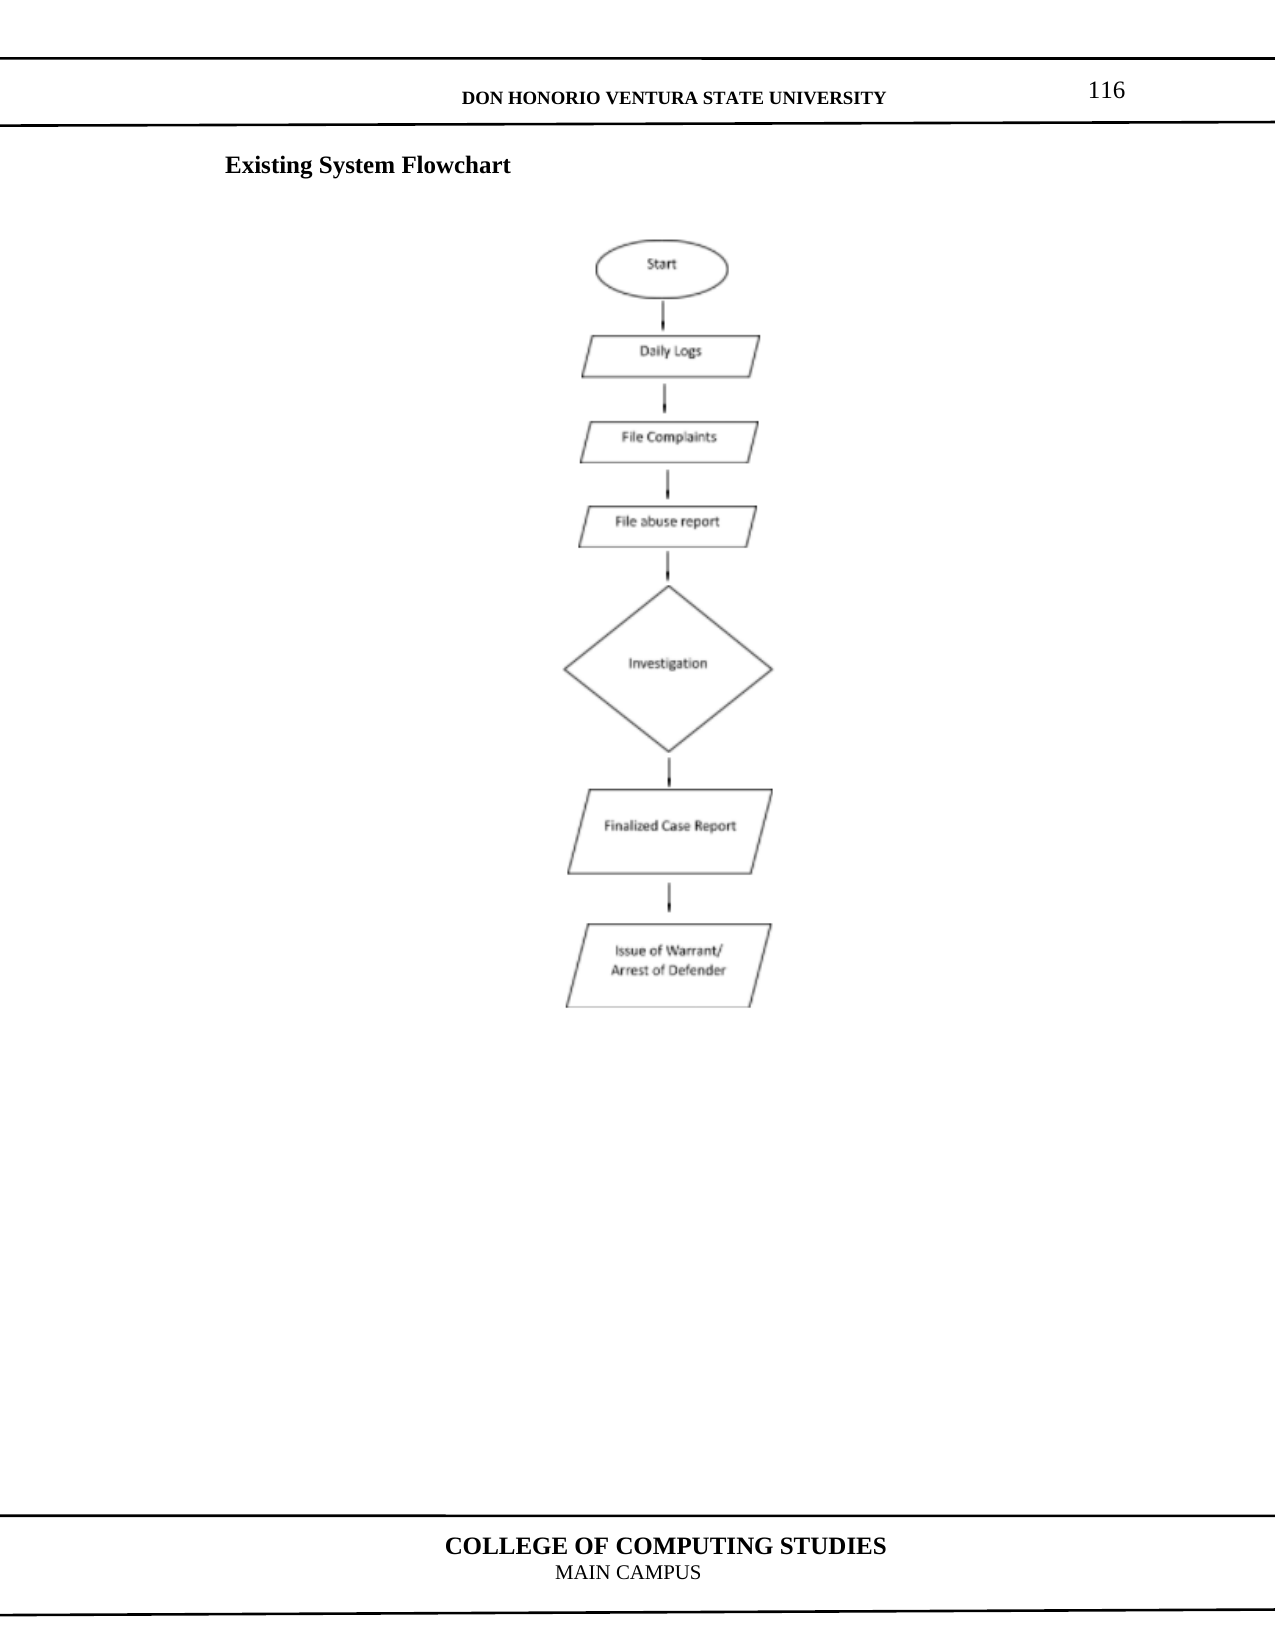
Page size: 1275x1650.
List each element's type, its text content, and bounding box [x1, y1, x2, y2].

picture [397, 183, 953, 1080]
text Existing System Flowchart [225, 150, 1125, 179]
